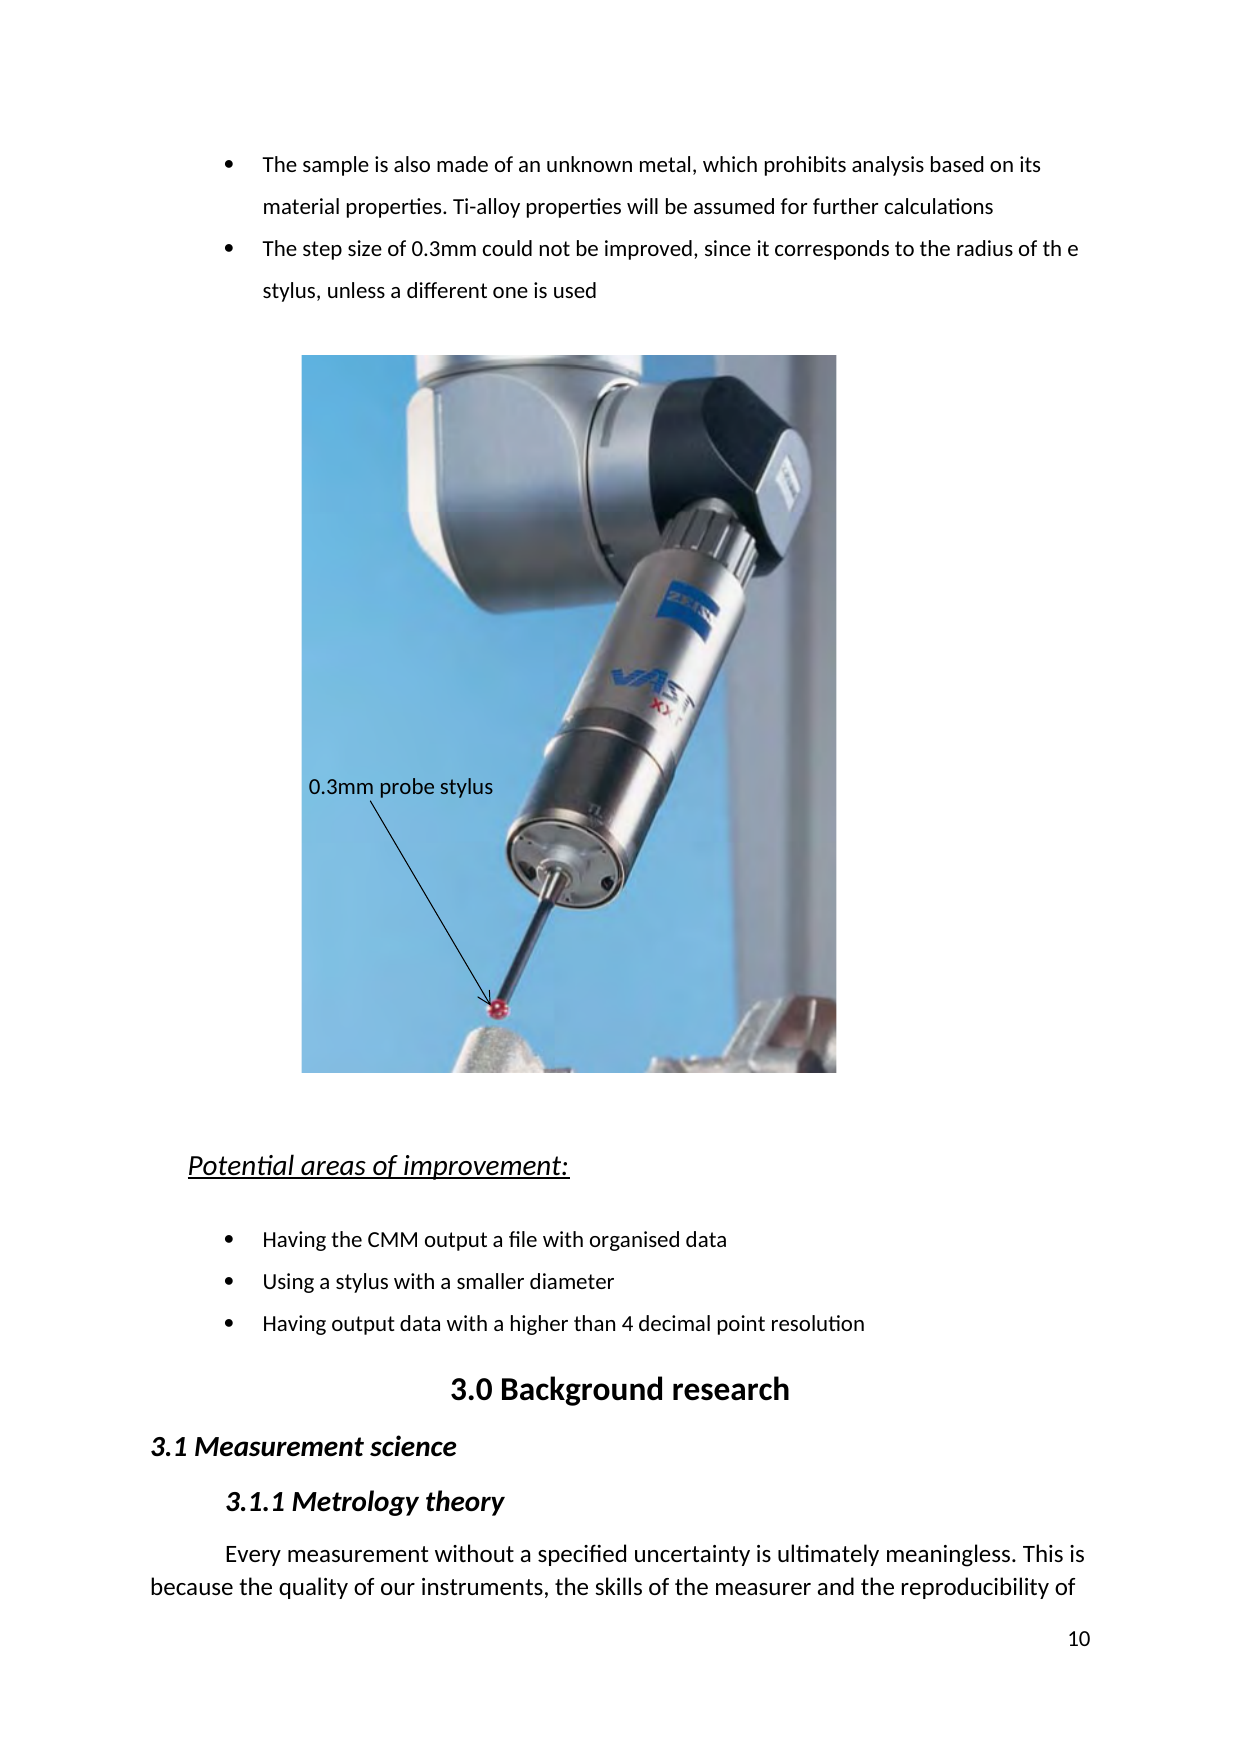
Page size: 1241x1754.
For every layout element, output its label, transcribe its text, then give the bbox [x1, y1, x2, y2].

list The step size of 0.3mm could not be improved, since it corresponds to the radius of th e stylus, unless a different one is used [225, 234, 1090, 304]
picture [301, 355, 837, 1073]
text 3.1 Measurement science [150, 1428, 1090, 1464]
list The sample is also made of an unknown metal, which prohibits analysis based on its material properties. Ti-alloy properties will be assumed for further calculations [225, 150, 1090, 220]
list Having output data with a higher than 4 decimal point resolution [225, 1309, 1090, 1337]
text 3.0 Background research [150, 1368, 1090, 1408]
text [150, 1538, 1090, 1602]
list Using a stylus with a smaller diameter [225, 1267, 1090, 1295]
text Potential areas of improvement: [187, 1147, 1090, 1182]
text 3.1.1 Metrology theory [150, 1483, 1090, 1519]
list Having the CMM output a file with organised data [225, 1225, 1090, 1253]
